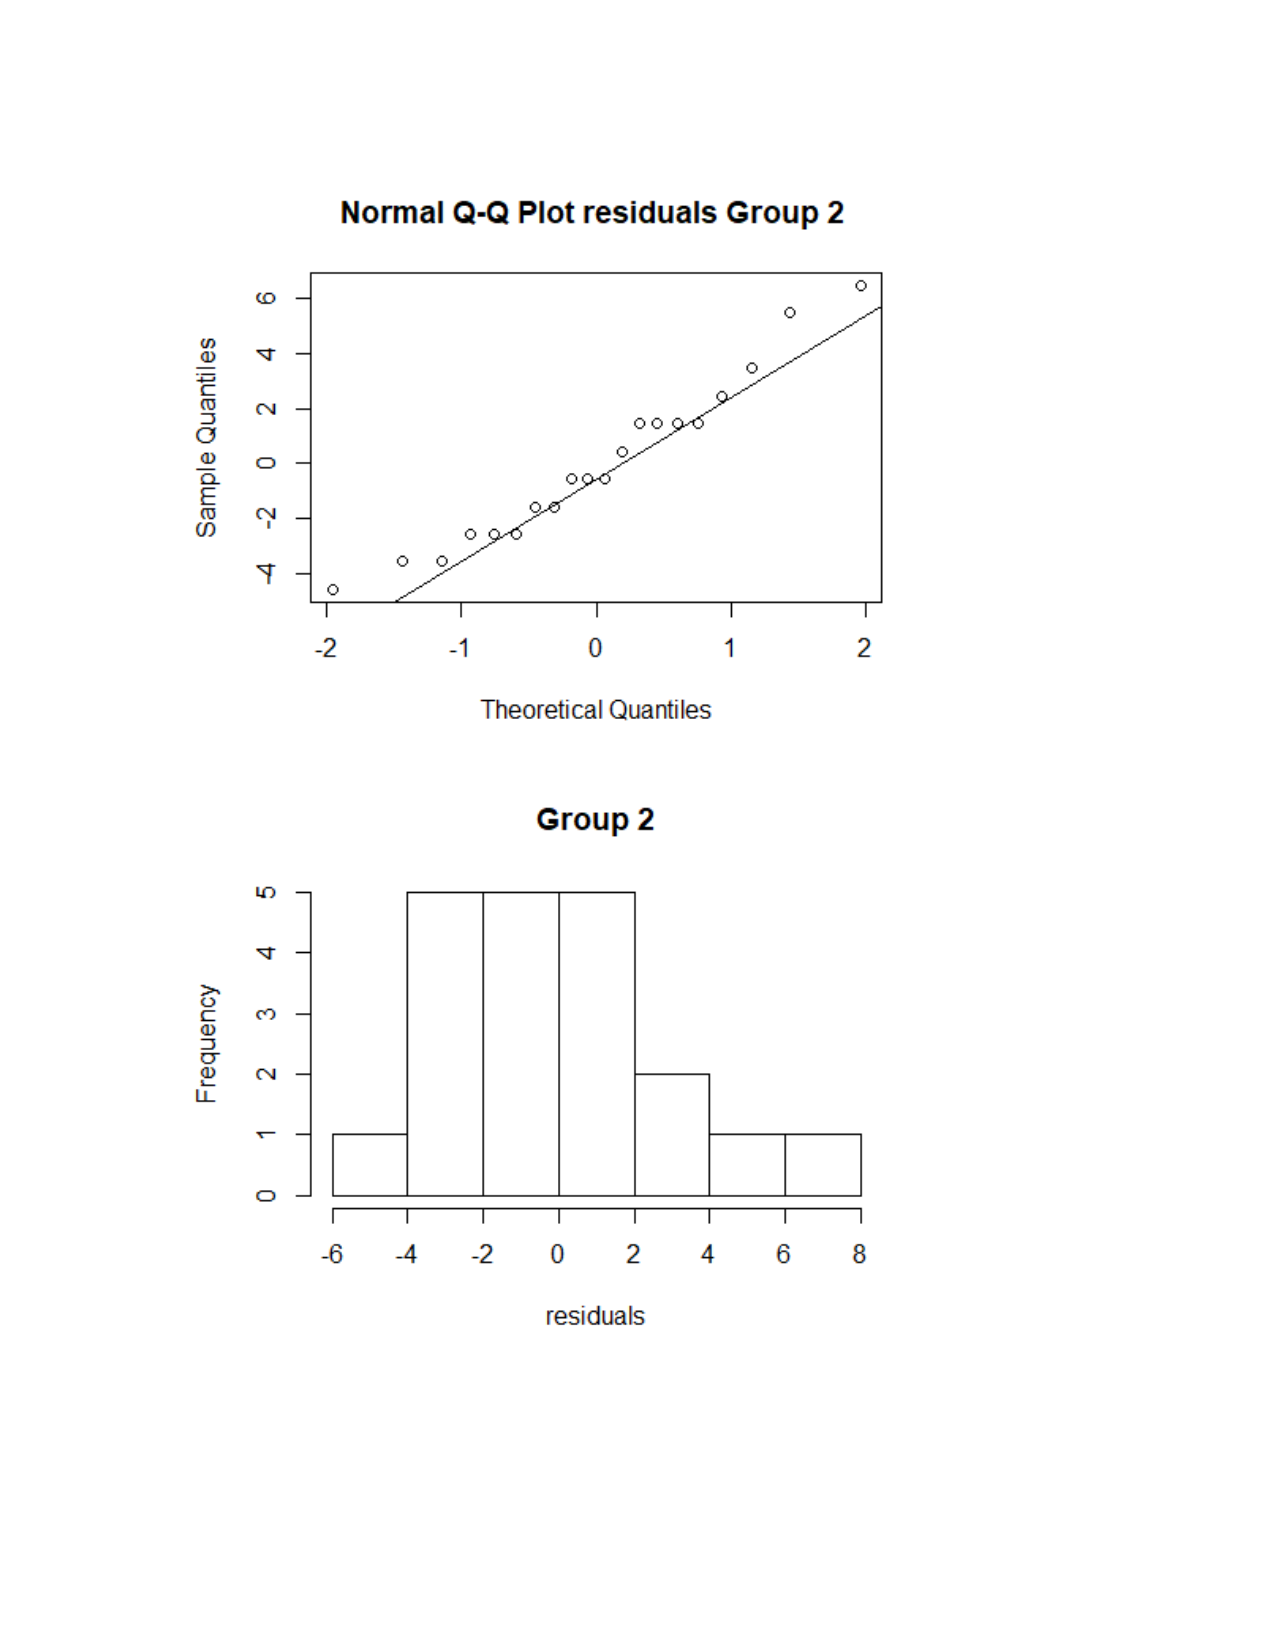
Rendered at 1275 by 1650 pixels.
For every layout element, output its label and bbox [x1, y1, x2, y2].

picture [187, 150, 946, 1363]
